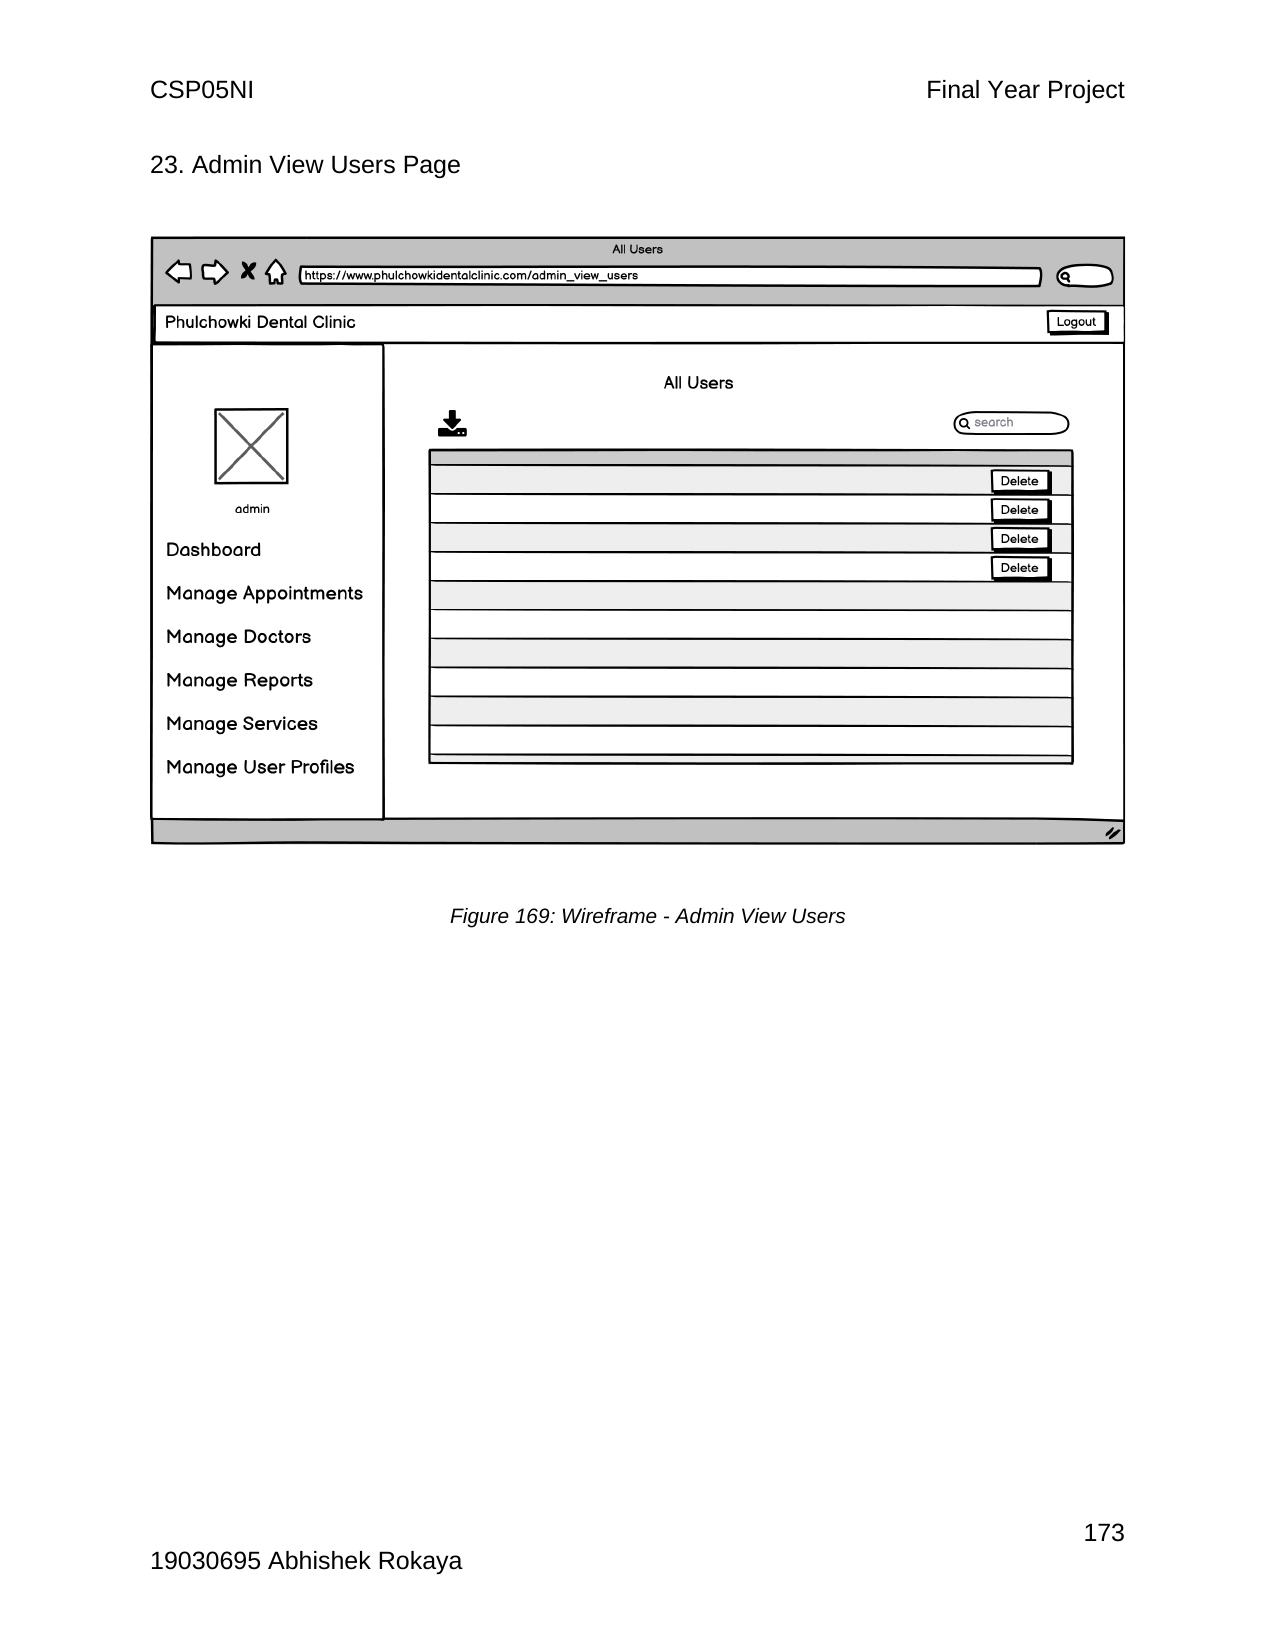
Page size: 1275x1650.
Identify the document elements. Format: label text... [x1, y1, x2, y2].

picture [150, 236, 1125, 845]
text Figure 169: Wireframe - Admin View Users [375, 904, 1125, 928]
text 23. Admin View Users Page [150, 150, 1125, 179]
